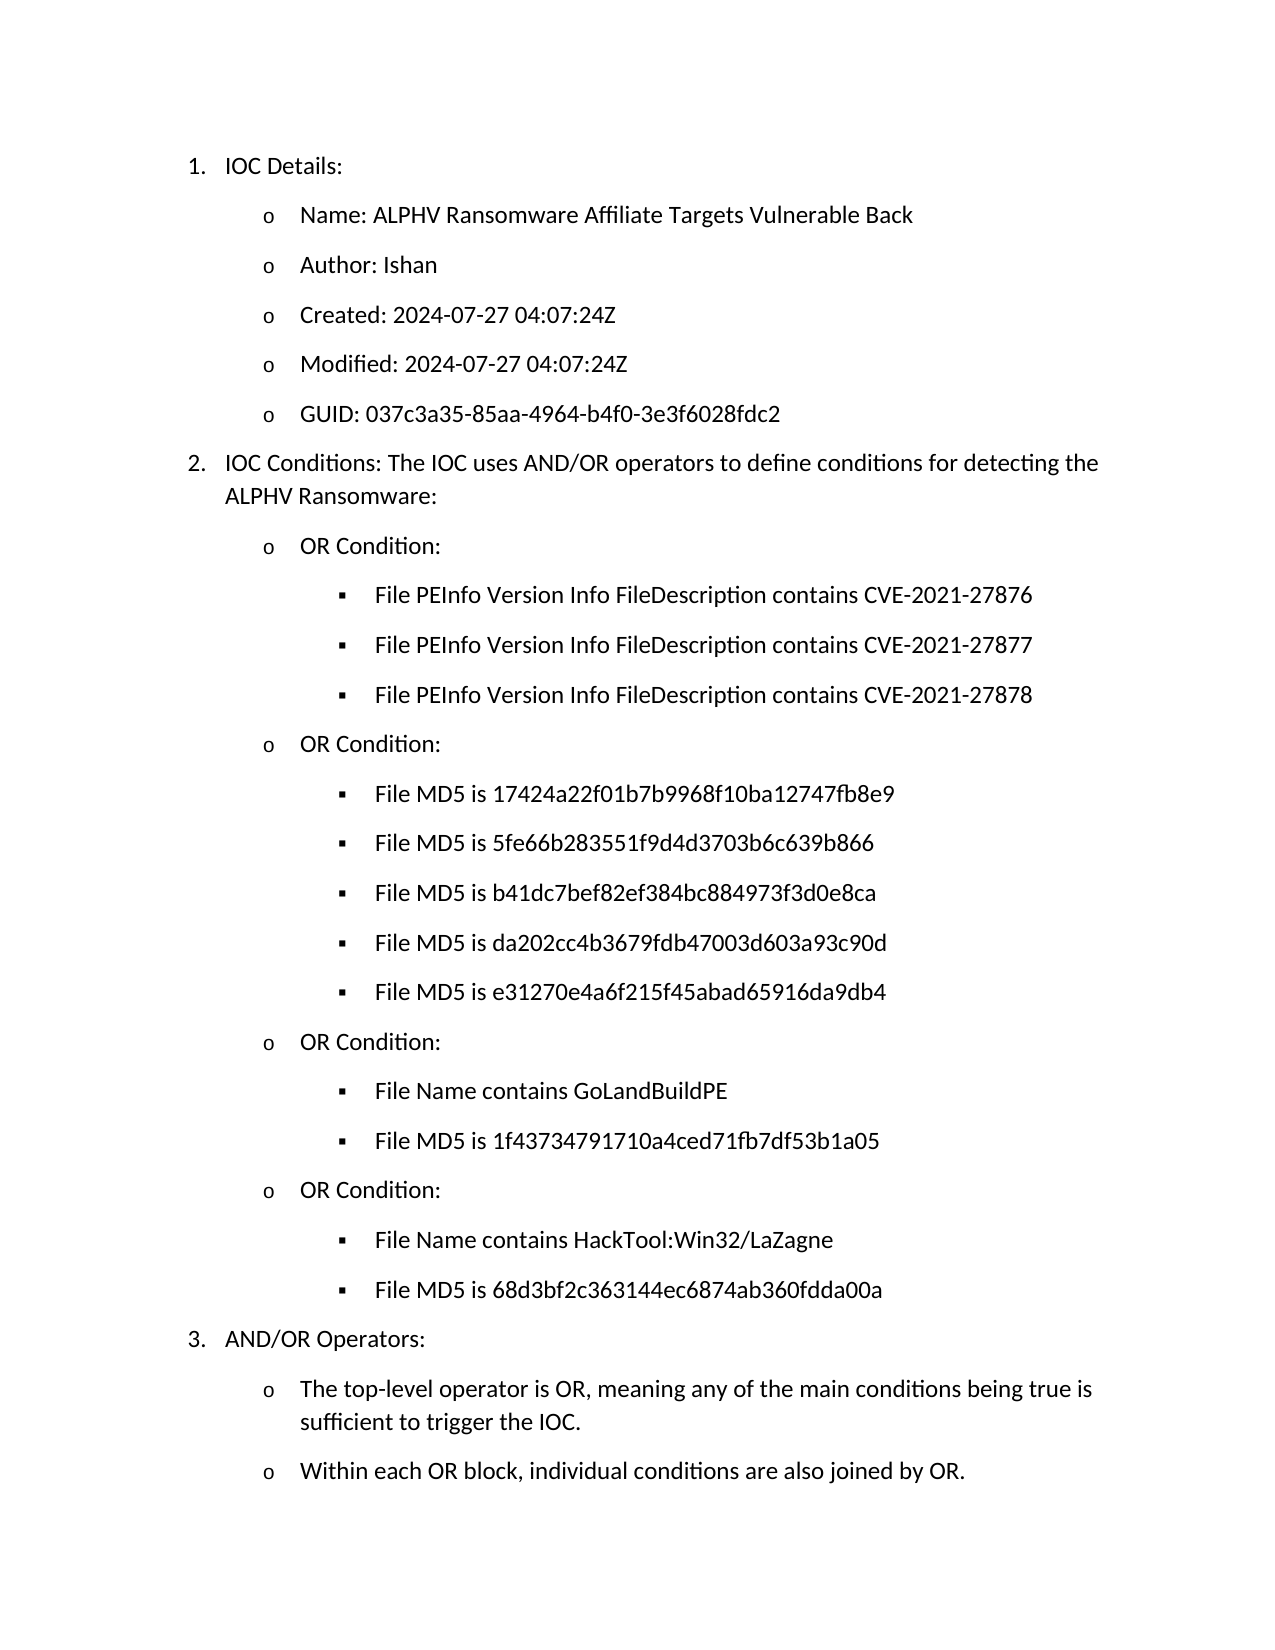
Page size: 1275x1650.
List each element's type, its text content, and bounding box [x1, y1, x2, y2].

list File MD5 is b41dc7bef82ef384bc884973f3d0e8ca [337, 877, 1125, 908]
list File MD5 is 1f43734791710a4ced71fb7df53b1a05 [337, 1125, 1125, 1156]
list The top-level operator is OR, meaning any of the main conditions being true is sufficient to trigger the IOC. [262, 1373, 1125, 1436]
list File MD5 is e31270e4a6f215f45abad65916da9db4 [337, 976, 1125, 1007]
list OR Condition: [262, 530, 1125, 561]
list Name: ALPHV Ransomware Affiliate Targets Vulnerable Back [262, 199, 1125, 230]
list File MD5 is 17424a22f01b7b9968f10ba12747fb8e9 [337, 778, 1125, 808]
list File Name contains HackTool:Win32/LaZagne [337, 1224, 1125, 1255]
list File MD5 is 68d3bf2c363144ec6874ab360fdda00a [337, 1274, 1125, 1304]
list Modified: 2024-07-27 04:07:24Z [262, 348, 1125, 379]
list Created: 2024-07-27 04:07:24Z [262, 299, 1125, 329]
list File MD5 is da202cc4b3679fdb47003d603a93c90d [337, 927, 1125, 957]
list Within each OR block, individual conditions are also joined by OR. [262, 1455, 1125, 1486]
list File PEInfo Version Info FileDescription contains CVE-2021-27878 [337, 679, 1125, 709]
list IOC Conditions: The IOC uses AND/OR operators to define conditions for detecting the ALPHV Ransomware: [187, 447, 1125, 511]
list File PEInfo Version Info FileDescription contains CVE-2021-27876 [337, 579, 1125, 610]
list File MD5 is 5fe66b283551f9d4d3703b6c639b866 [337, 827, 1125, 858]
list Author: Ishan [262, 249, 1125, 280]
list IOC Details: [187, 150, 1125, 181]
list OR Condition: [262, 1026, 1125, 1056]
list File PEInfo Version Info FileDescription contains CVE-2021-27877 [337, 629, 1125, 660]
list GUID: 037c3a35-85aa-4964-b4f0-3e3f6028fdc2 [262, 398, 1125, 428]
list OR Condition: [262, 1174, 1125, 1205]
list AND/OR Operators: [187, 1323, 1125, 1354]
list OR Condition: [262, 728, 1125, 759]
list File Name contains GoLandBuildPE [337, 1075, 1125, 1106]
